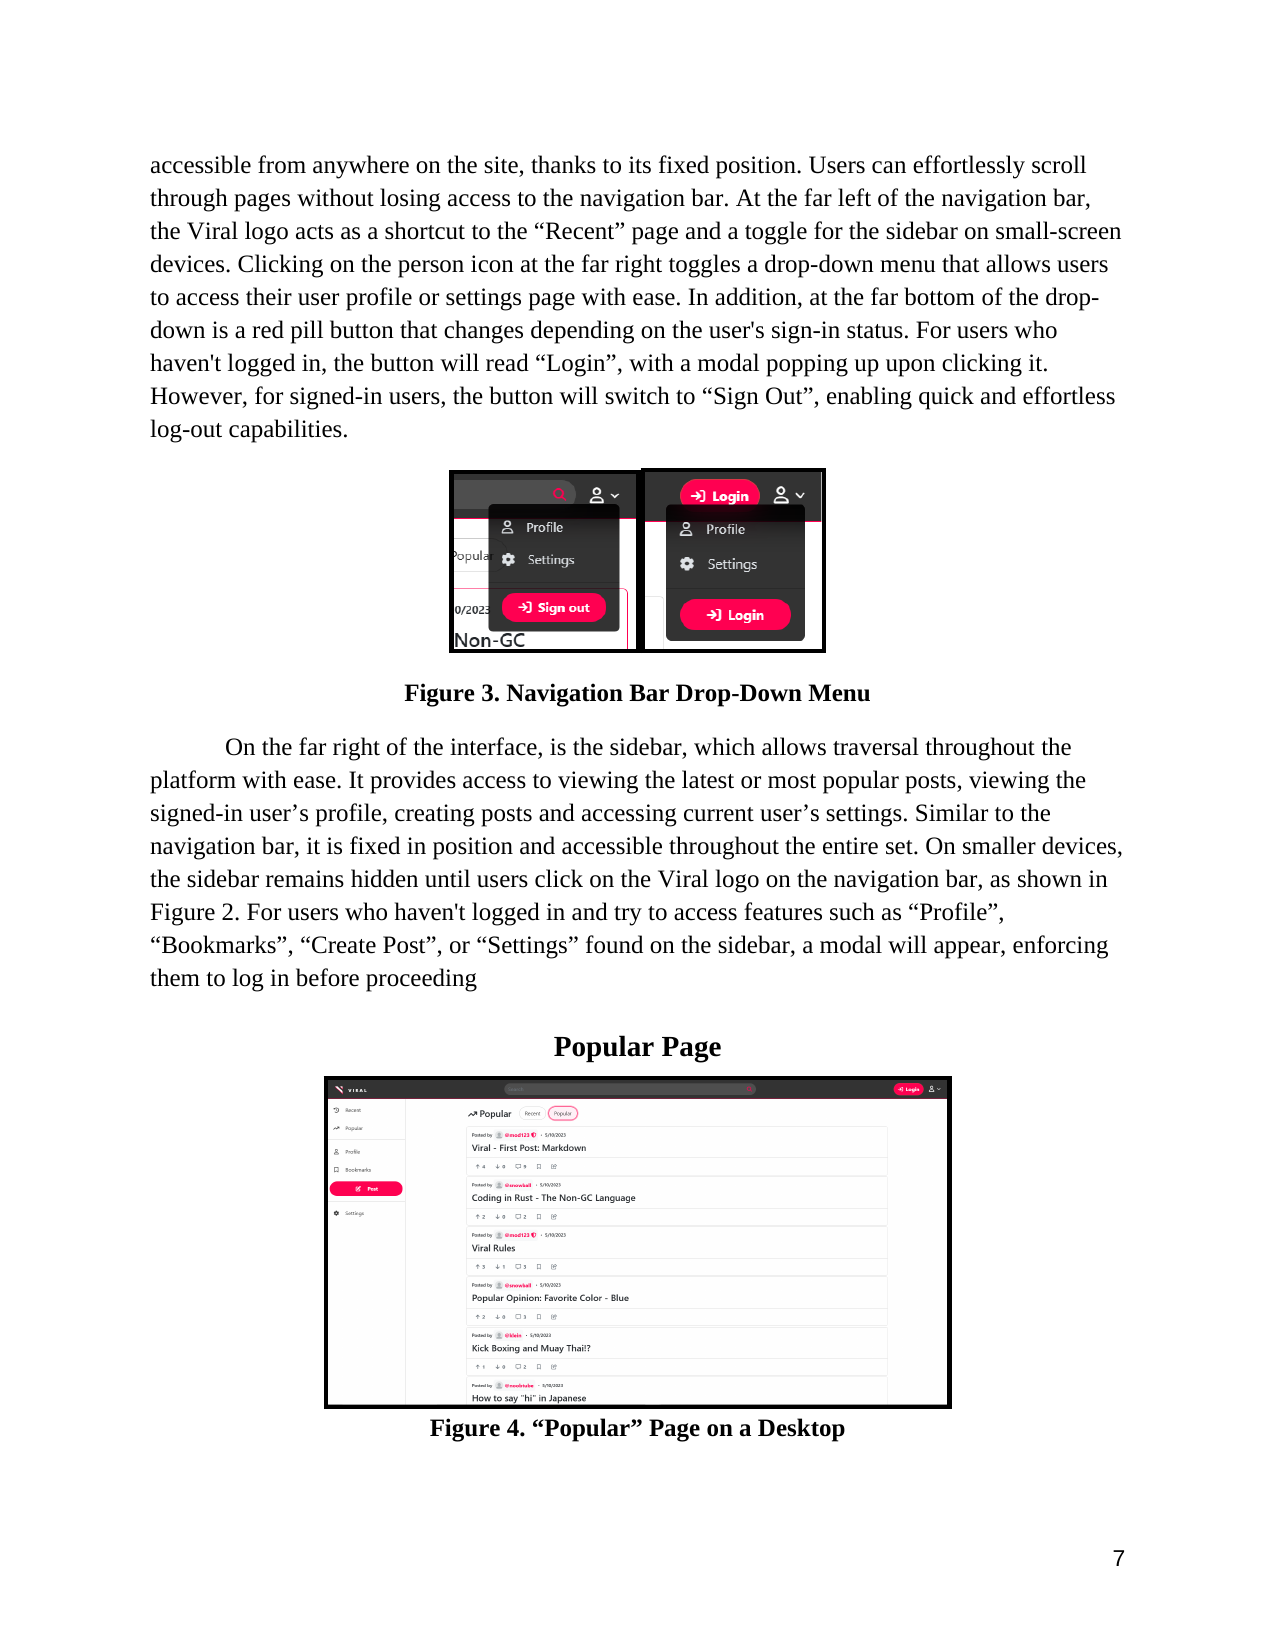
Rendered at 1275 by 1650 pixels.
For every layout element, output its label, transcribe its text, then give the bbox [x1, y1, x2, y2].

picture [454, 474, 636, 649]
text Figure 3. Navigation Bar Drop-Down Menu [150, 678, 1125, 707]
text On the far right of the interface, is the sidebar, which allows traversal throughout the platform with ease. It provides access to viewing the latest or most popular posts, viewing the signed-in user’s profile, creating posts and accessing current user’s settings. Similar to the navigation bar, it is fixed in position and accessible throughout the entire set. On smaller devices, the sidebar remains hidden until users click on the Viral logo on the navigation bar, as shown in Figure 2. For users who haven't logged in and try to access features such as “Profile”, “Bookmarks”, “Create Post”, or “Settings” found on the sidebar, a modal will appear, enforcing them to log in before proceeding [150, 732, 1125, 992]
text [150, 150, 1125, 443]
text Figure 4. “Popular” Page on a Desktop [150, 1413, 1125, 1442]
subtitle Popular Page [150, 1029, 1125, 1063]
picture [328, 1080, 947, 1405]
picture [645, 472, 822, 649]
